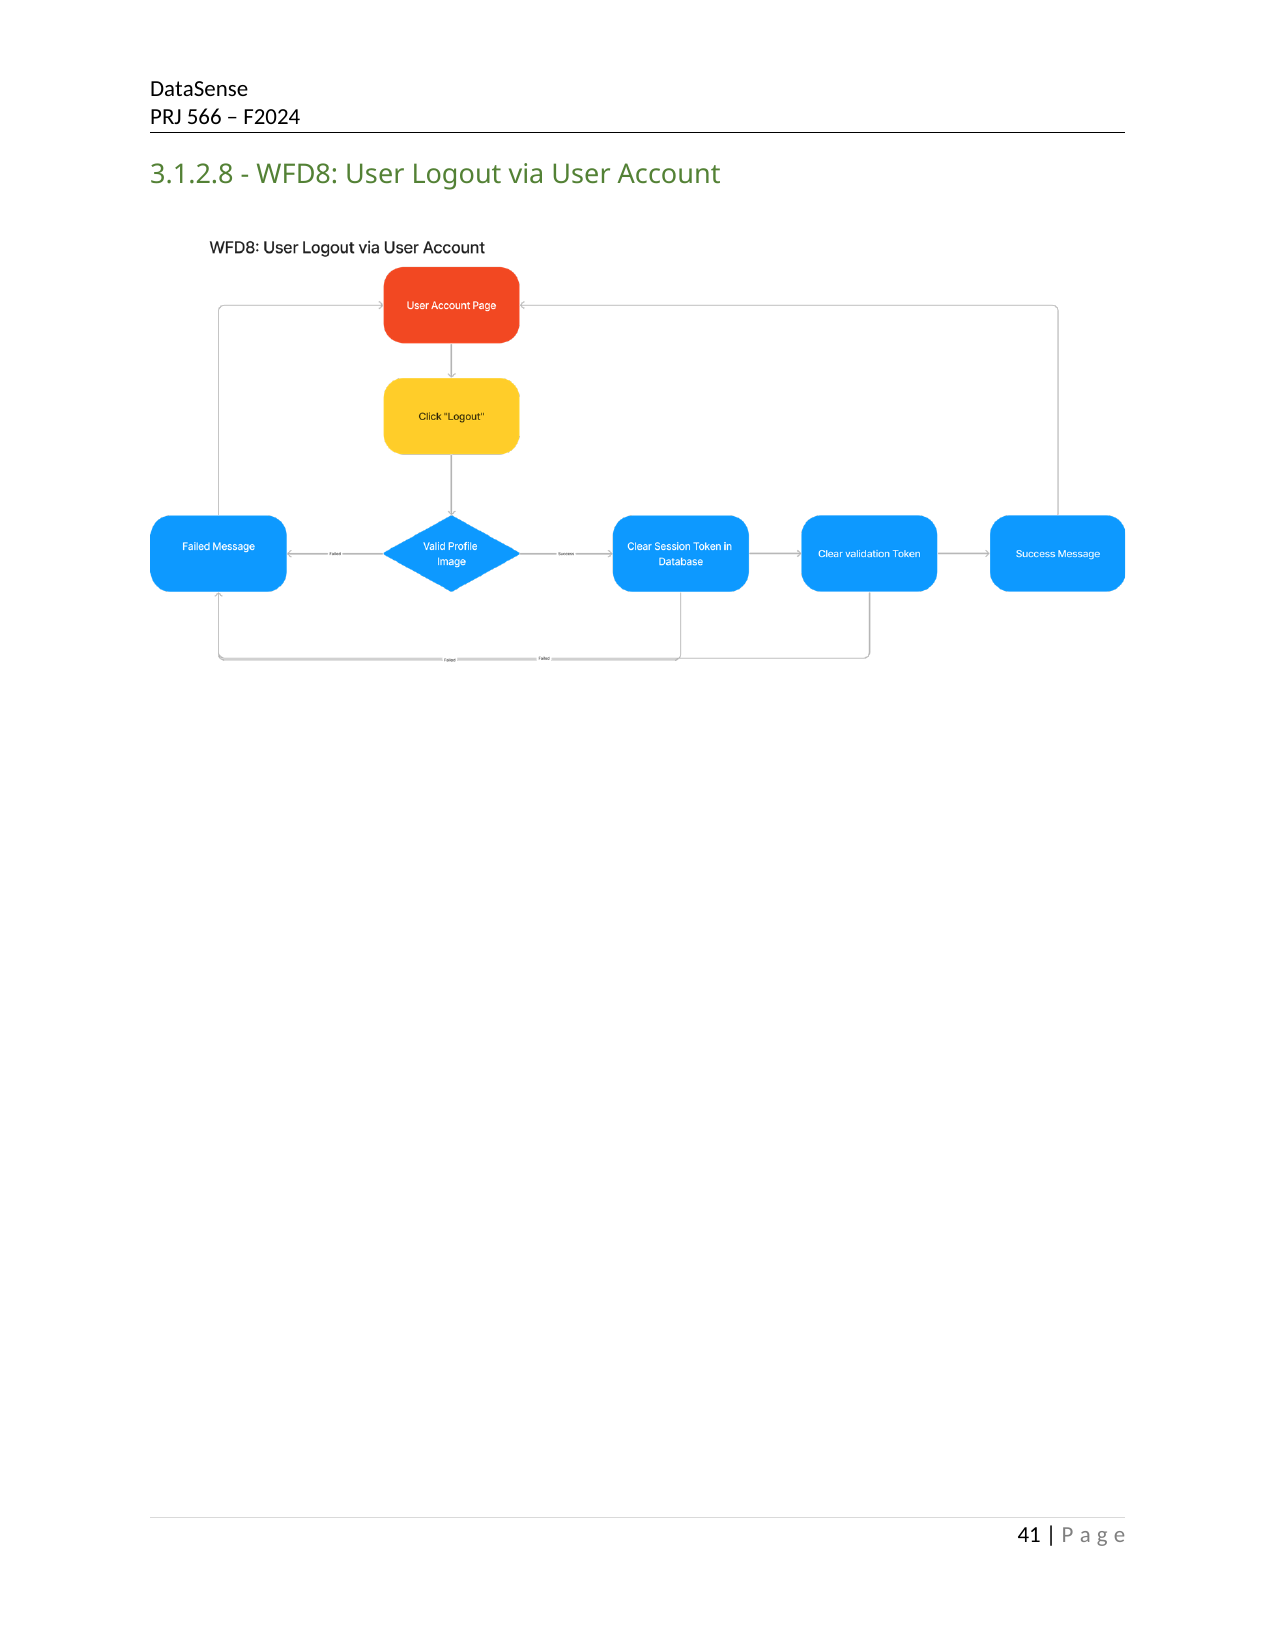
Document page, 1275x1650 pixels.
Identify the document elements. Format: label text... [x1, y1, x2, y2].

picture [150, 240, 1125, 665]
subtitle 3.1.2.8 - WFD8: User Logout via User Account [150, 154, 1125, 191]
